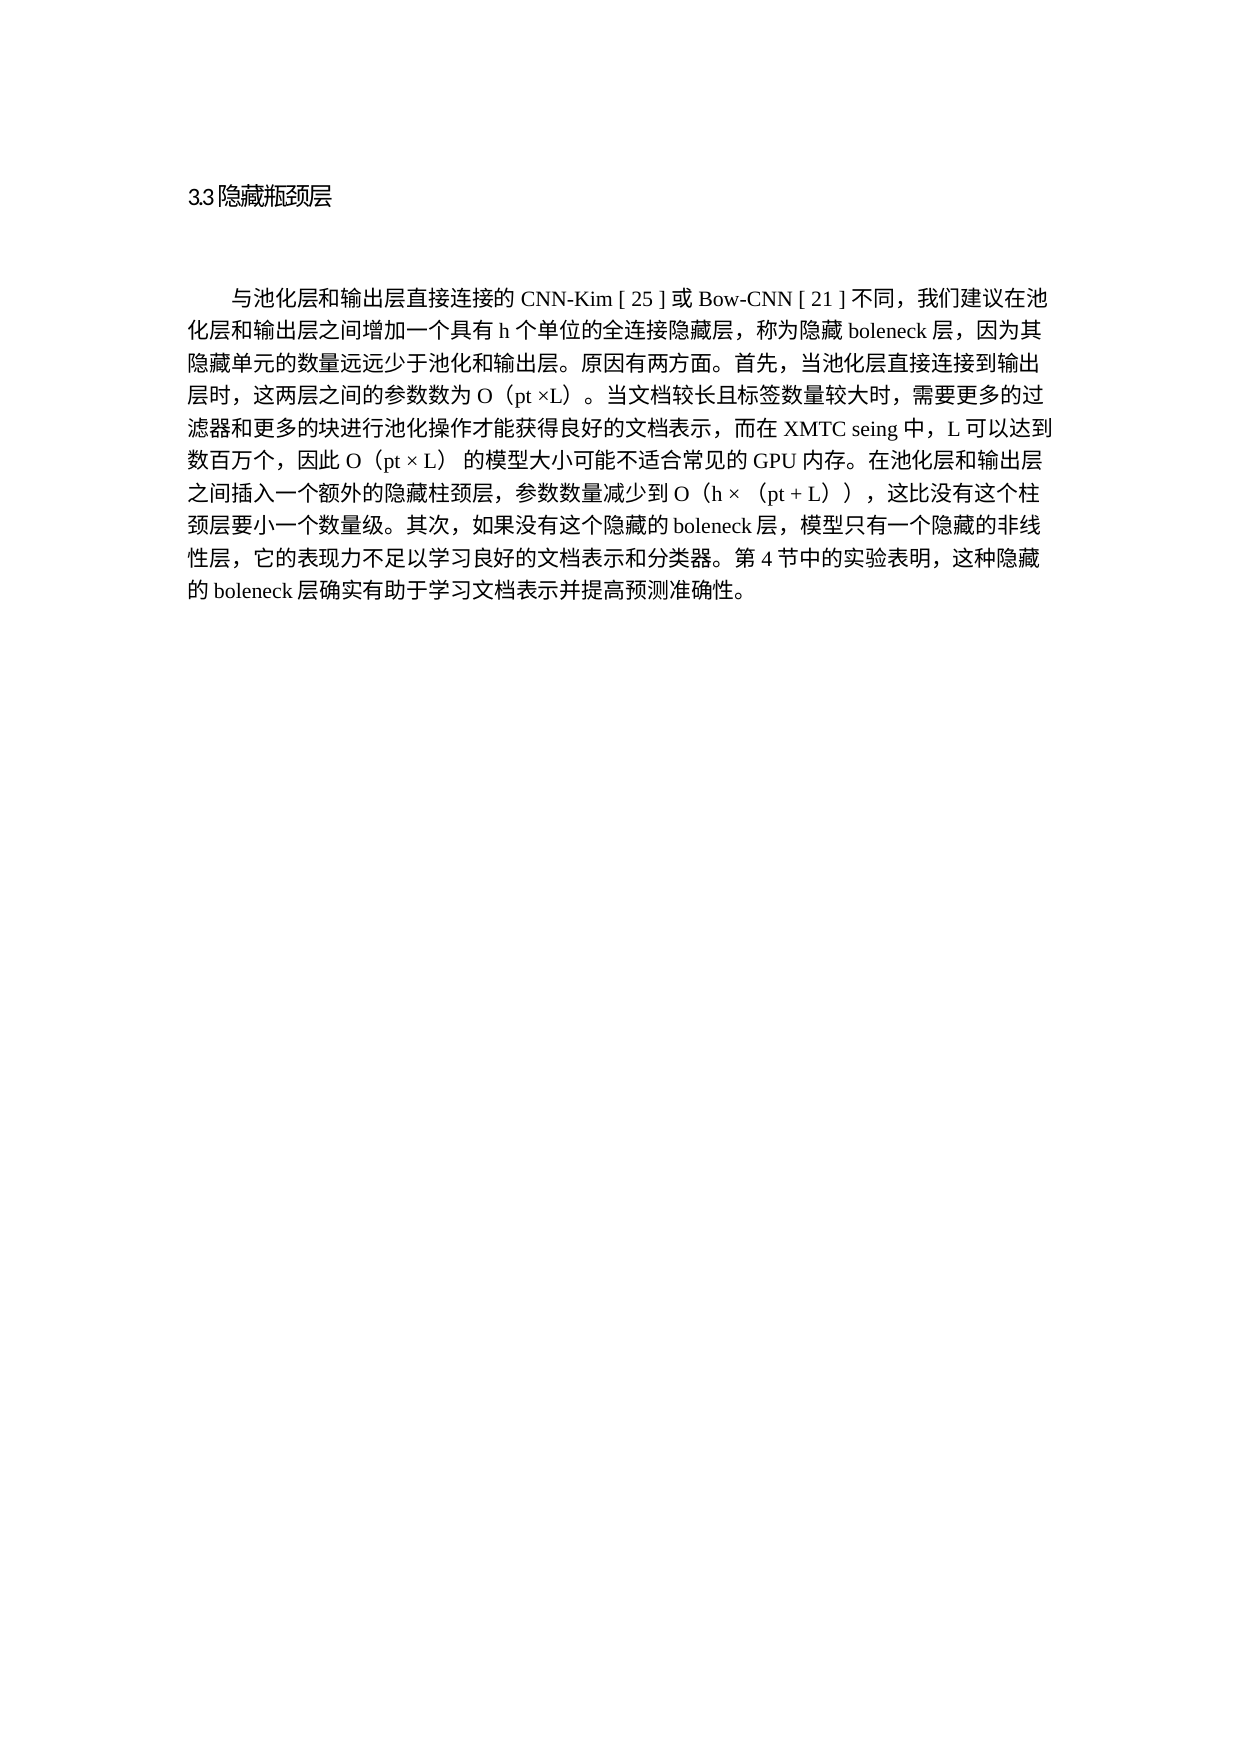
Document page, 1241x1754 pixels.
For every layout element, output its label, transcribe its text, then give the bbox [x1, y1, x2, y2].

list 与池化层和输出层直接连接的 CNN-Kim [ 25 ] 或 Bow-CNN [ 21 ] 不同，我们建议在池化层和输出层之间增加一个具有 h 个单位的全连接隐藏层，称为隐藏 boleneck 层，因为其隐藏单元的数量远远少于池化和输出层。原因有两方面。首先，当池化层直接连接到输出层时，这两层之间的参数数为 O（pt ×L）。当文档较长且标签数量较大时，需要更多的过滤器和更多的块进行池化操作才能获得良好的文档表示，而在 XMTC seing 中，L 可以达到数百万个，因此 O（pt × L） 的模型大小可能不适合常见的 GPU 内存。在池化层和输出层之间插入一个额外的隐藏柱颈层，参数数量减少到 O（h × （pt + L）），这比没有这个柱颈层要小一个数量级。其次，如果没有这个隐藏的boleneck层，模型只有一个隐藏的非线性层，它的表现力不足以学习良好的文档表示和分类器。第 4 节中的实验表明，这种隐藏的boleneck层确实有助于学习文档表示并提高预测准确性。 [187, 280, 1053, 605]
subtitle 3.3 隐藏瓶颈层 [187, 162, 1053, 227]
